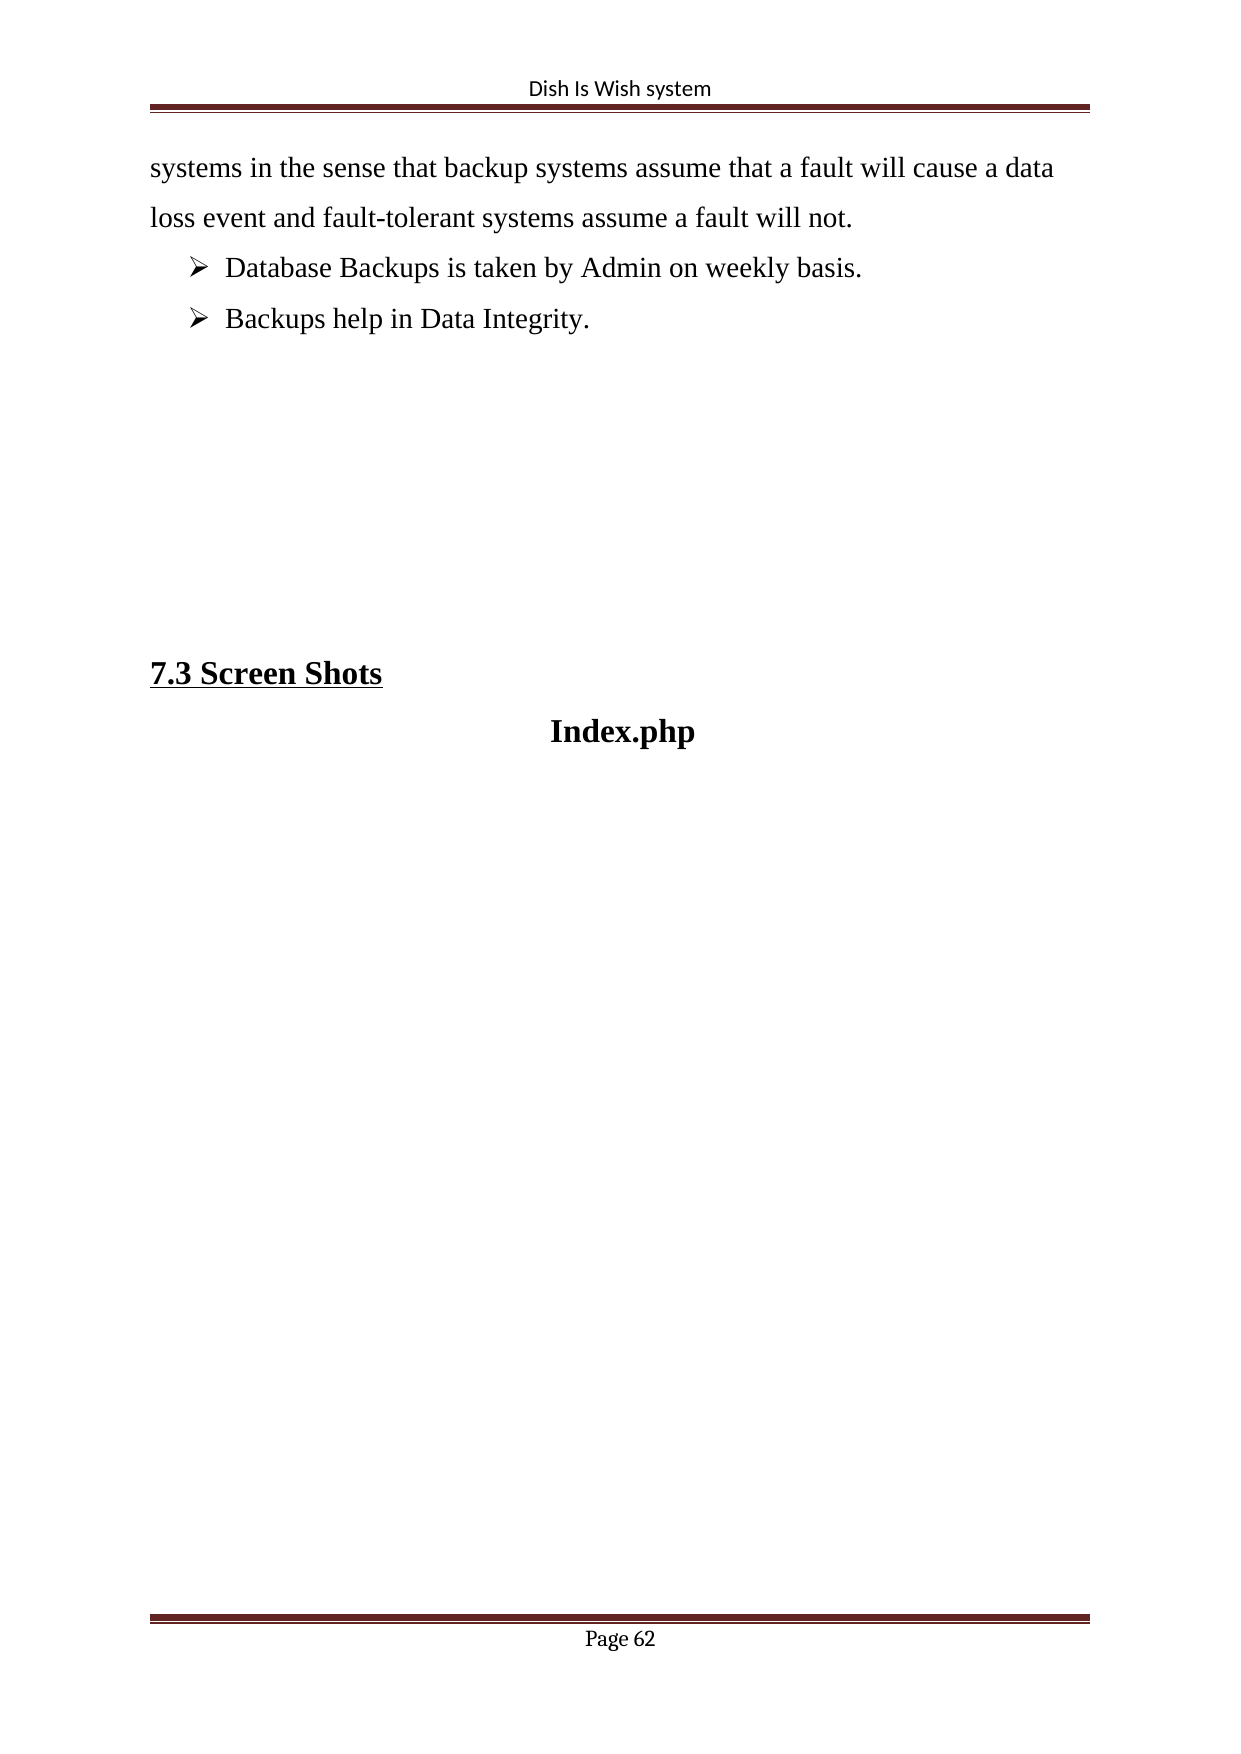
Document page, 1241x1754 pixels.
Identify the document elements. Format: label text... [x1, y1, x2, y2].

list Database Backups is taken by Admin on weekly basis. [187, 251, 1090, 284]
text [150, 150, 1090, 234]
list Backups help in Data Integrity. [187, 301, 1090, 335]
text 7.3 Screen Shots [150, 653, 1090, 692]
text Index.php [525, 711, 1090, 749]
